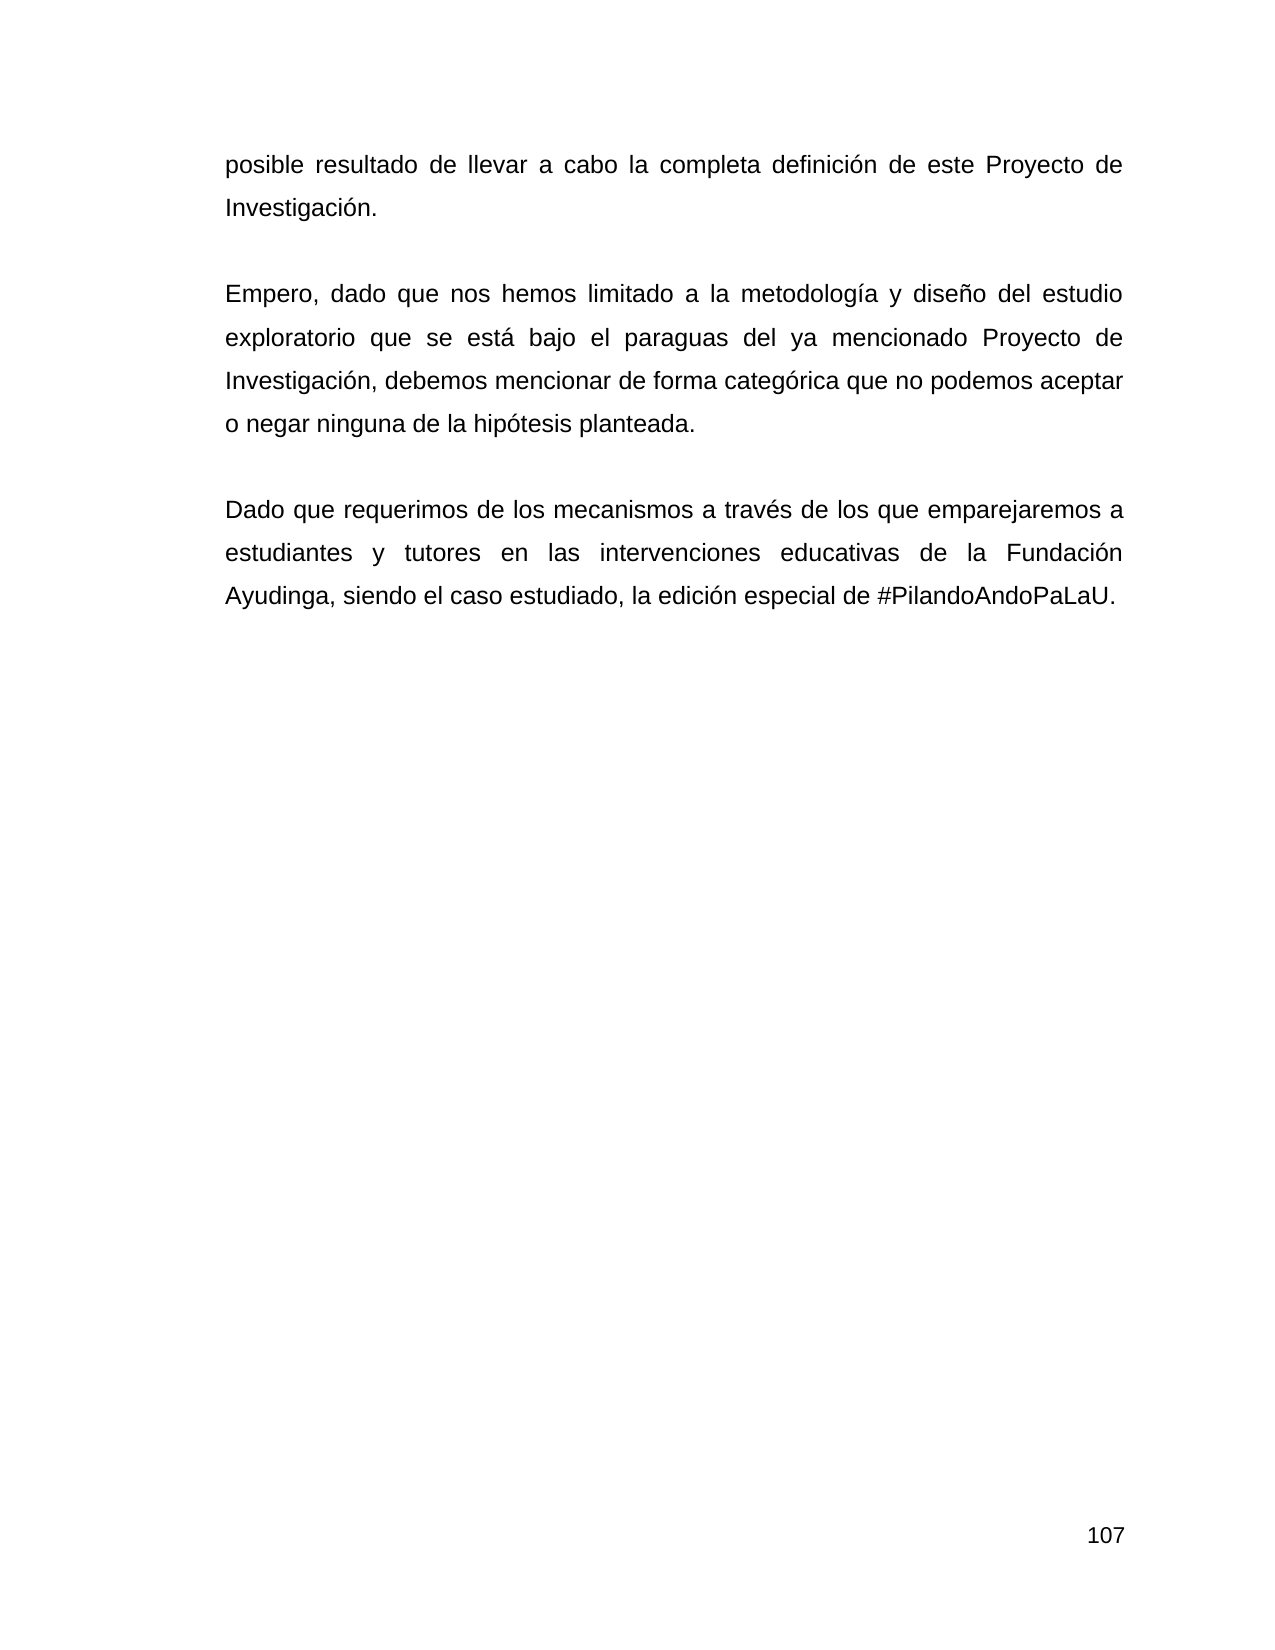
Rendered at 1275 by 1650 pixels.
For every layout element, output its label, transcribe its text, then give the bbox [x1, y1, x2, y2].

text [225, 150, 1125, 222]
text Dado que requerimos de los mecanismos a través de los que emparejaremos a estudiantes y tutores en las intervenciones educativas de la Fundación Ayudinga, siendo el caso estudiado, la edición especial de #PilandoAndoPaLaU. [225, 495, 1125, 610]
text Empero, dado que nos hemos limitado a la metodología y diseño del estudio exploratorio que se está bajo el paraguas del ya mencionado Proyecto de Investigación, debemos mencionar de forma categórica que no podemos aceptar o negar ninguna de la hipótesis planteada. [225, 279, 1125, 437]
